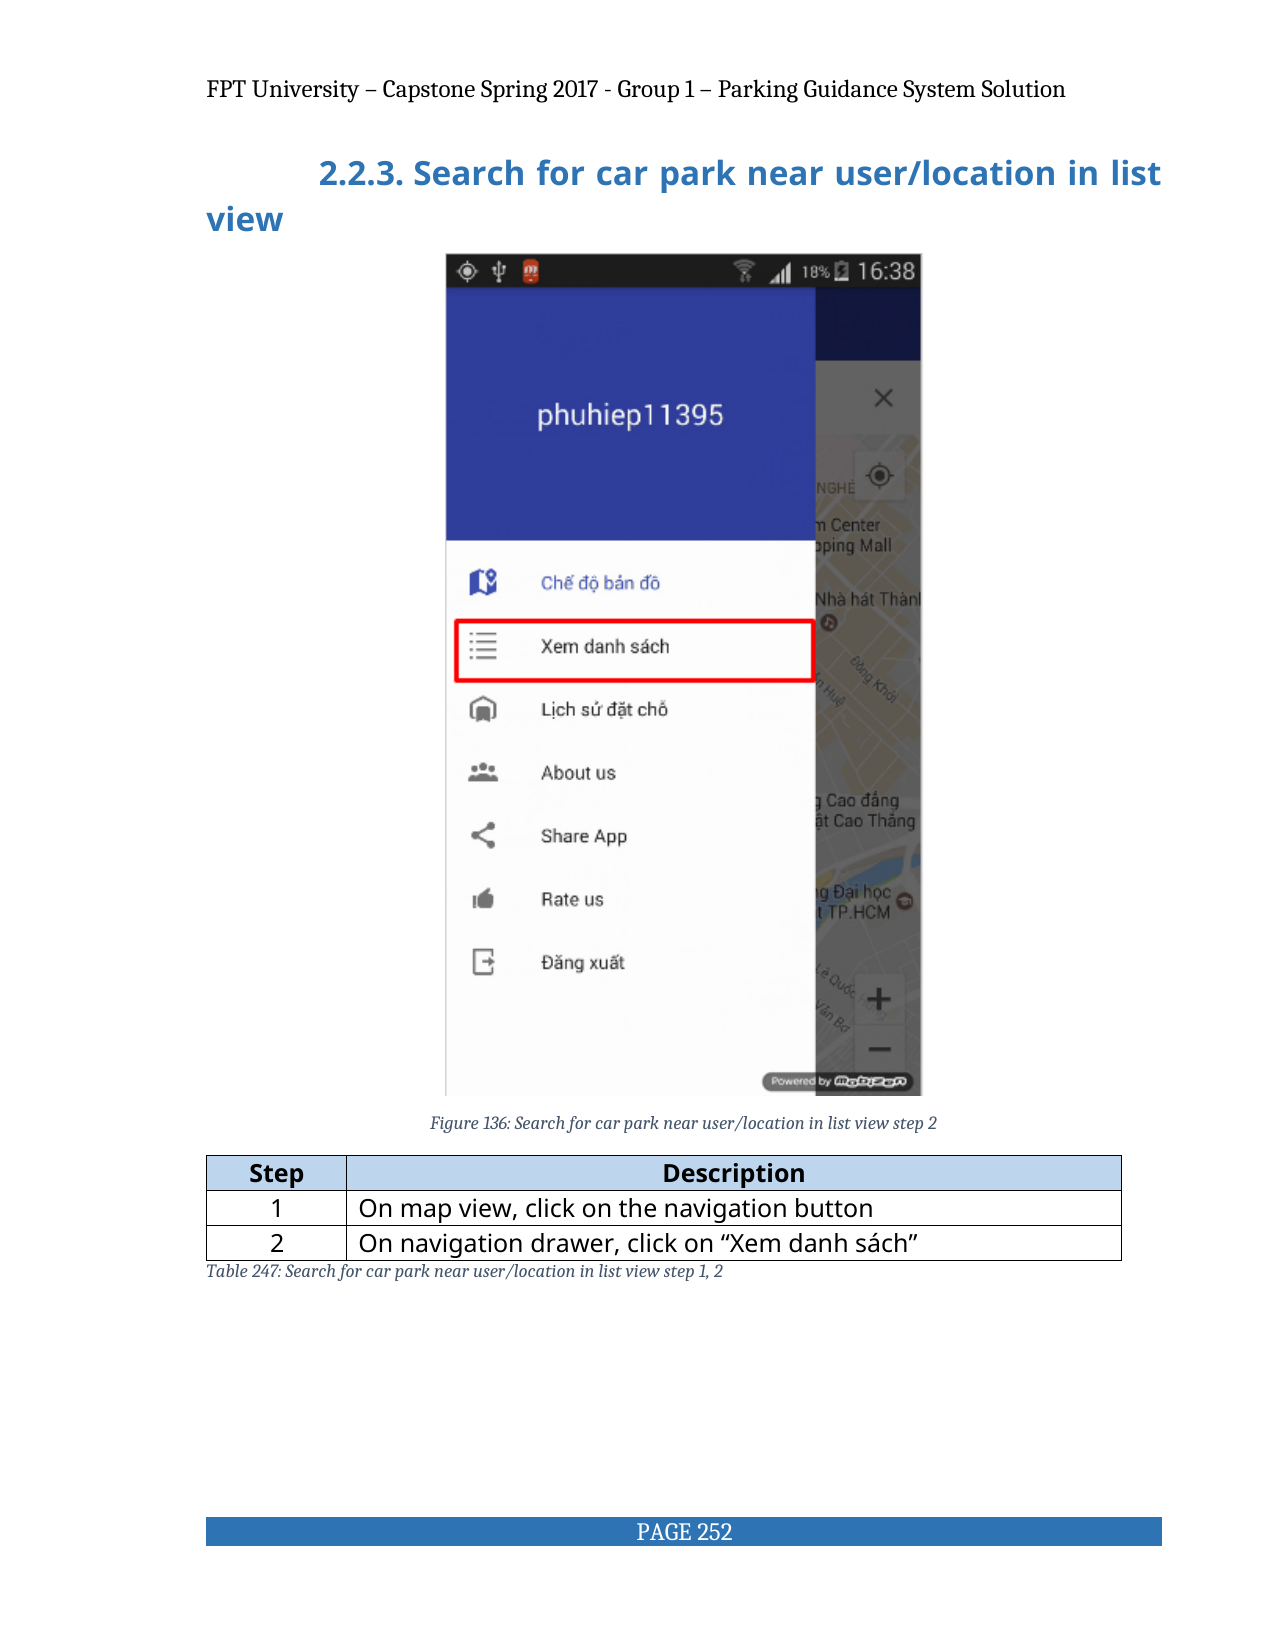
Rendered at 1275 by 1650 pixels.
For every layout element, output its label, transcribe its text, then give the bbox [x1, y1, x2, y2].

subtitle Search for car park near user/location in list view [206, 150, 1162, 241]
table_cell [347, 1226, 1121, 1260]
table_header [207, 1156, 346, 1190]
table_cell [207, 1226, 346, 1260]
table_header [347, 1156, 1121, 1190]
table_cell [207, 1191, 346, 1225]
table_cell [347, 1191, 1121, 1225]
picture [445, 253, 924, 1096]
